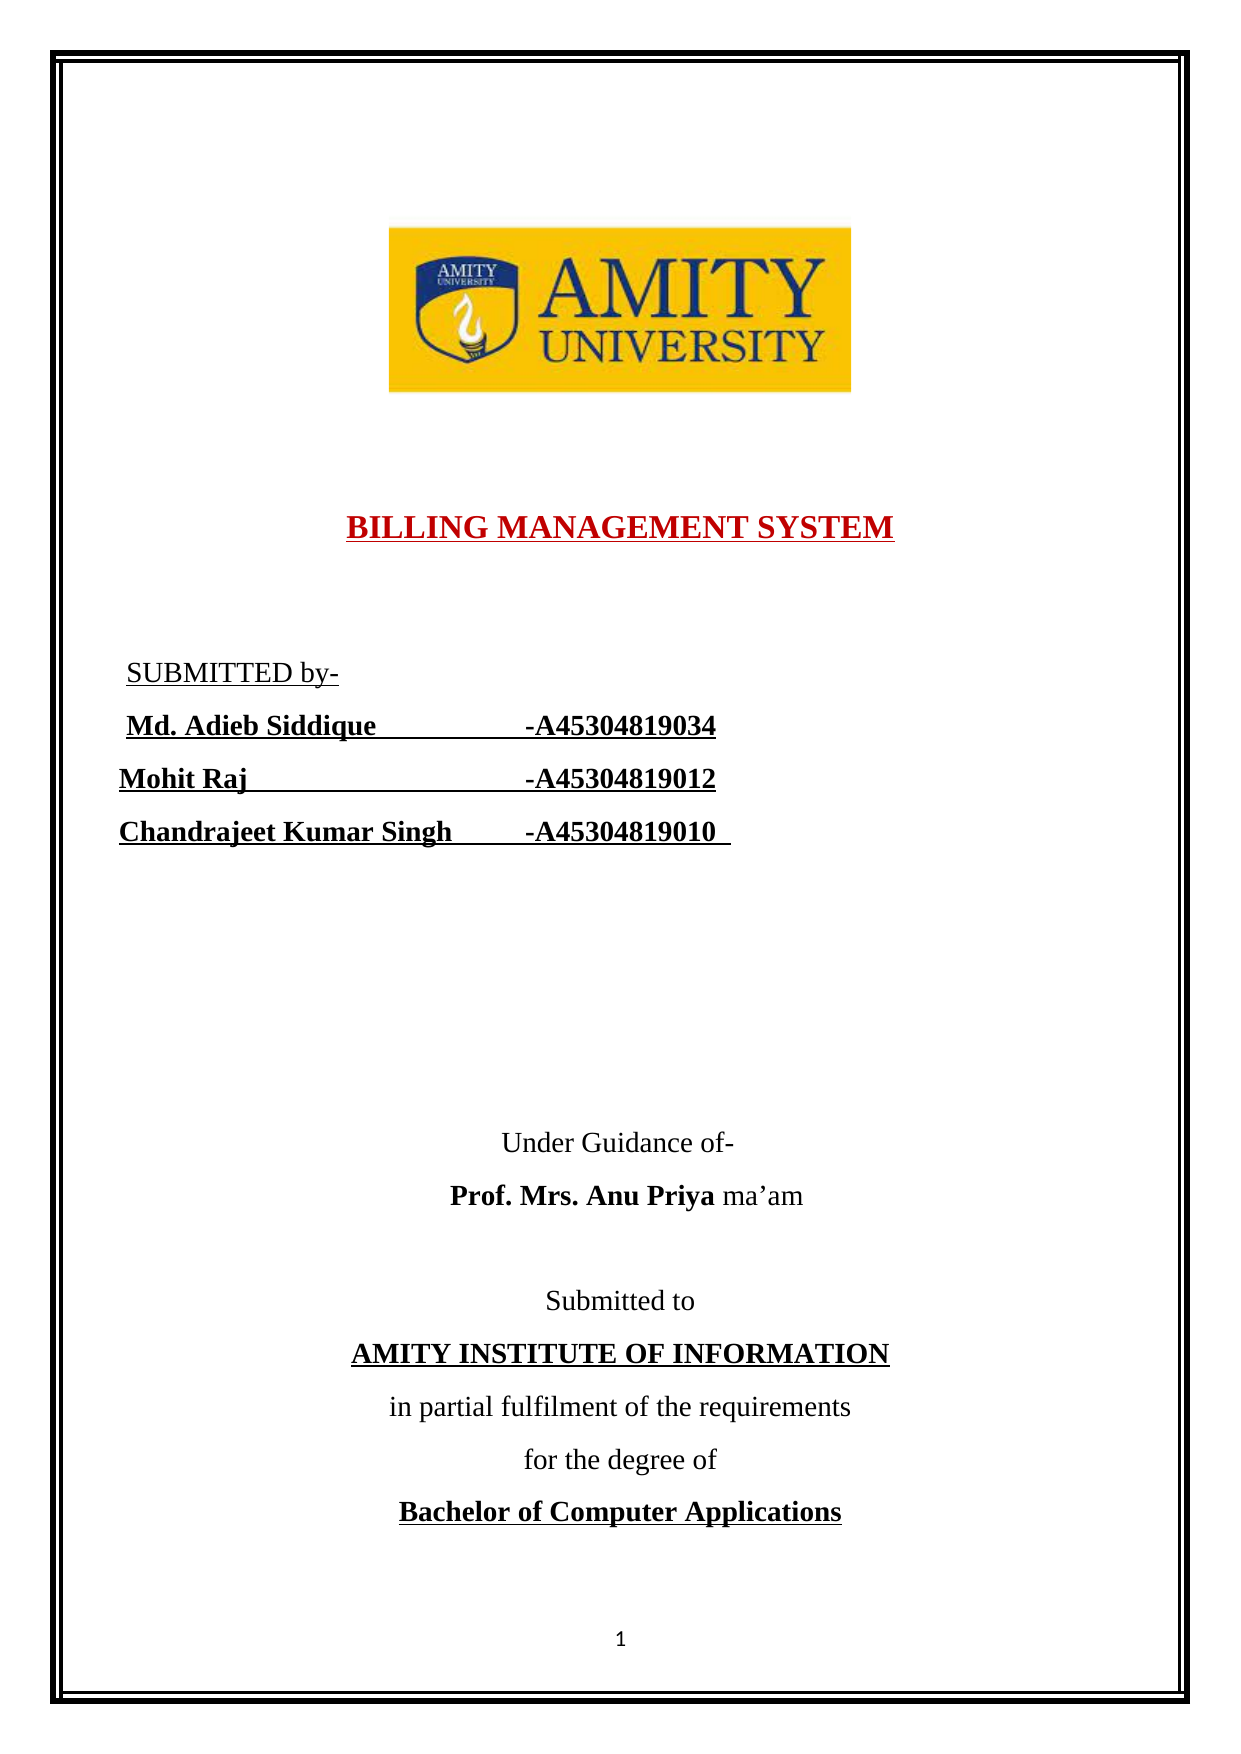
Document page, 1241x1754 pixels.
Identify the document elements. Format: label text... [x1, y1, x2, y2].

text BILLING MANAGEMENT SYSTEM [75, 507, 1165, 546]
text in partial fulfilment of the requirements [75, 1389, 1165, 1422]
text Chandrajeet Kumar Singh -A45304819010 [75, 814, 1165, 847]
text Mohit Raj -A45304819012 [75, 761, 1165, 795]
text Md. Adieb Siddique -A45304819034 [75, 708, 1165, 742]
text Bachelor of Computer Applications [75, 1494, 1165, 1528]
text Under Guidance of- [375, 1125, 1165, 1158]
text for the degree of [75, 1442, 1165, 1475]
text AMITY INSTITUTE OF INFORMATION [75, 1336, 1165, 1370]
text Prof. Mrs. Anu Priya ma’am [450, 1178, 1165, 1211]
text SUBMITTED by- [75, 656, 1165, 689]
text Submitted to [75, 1283, 1165, 1317]
